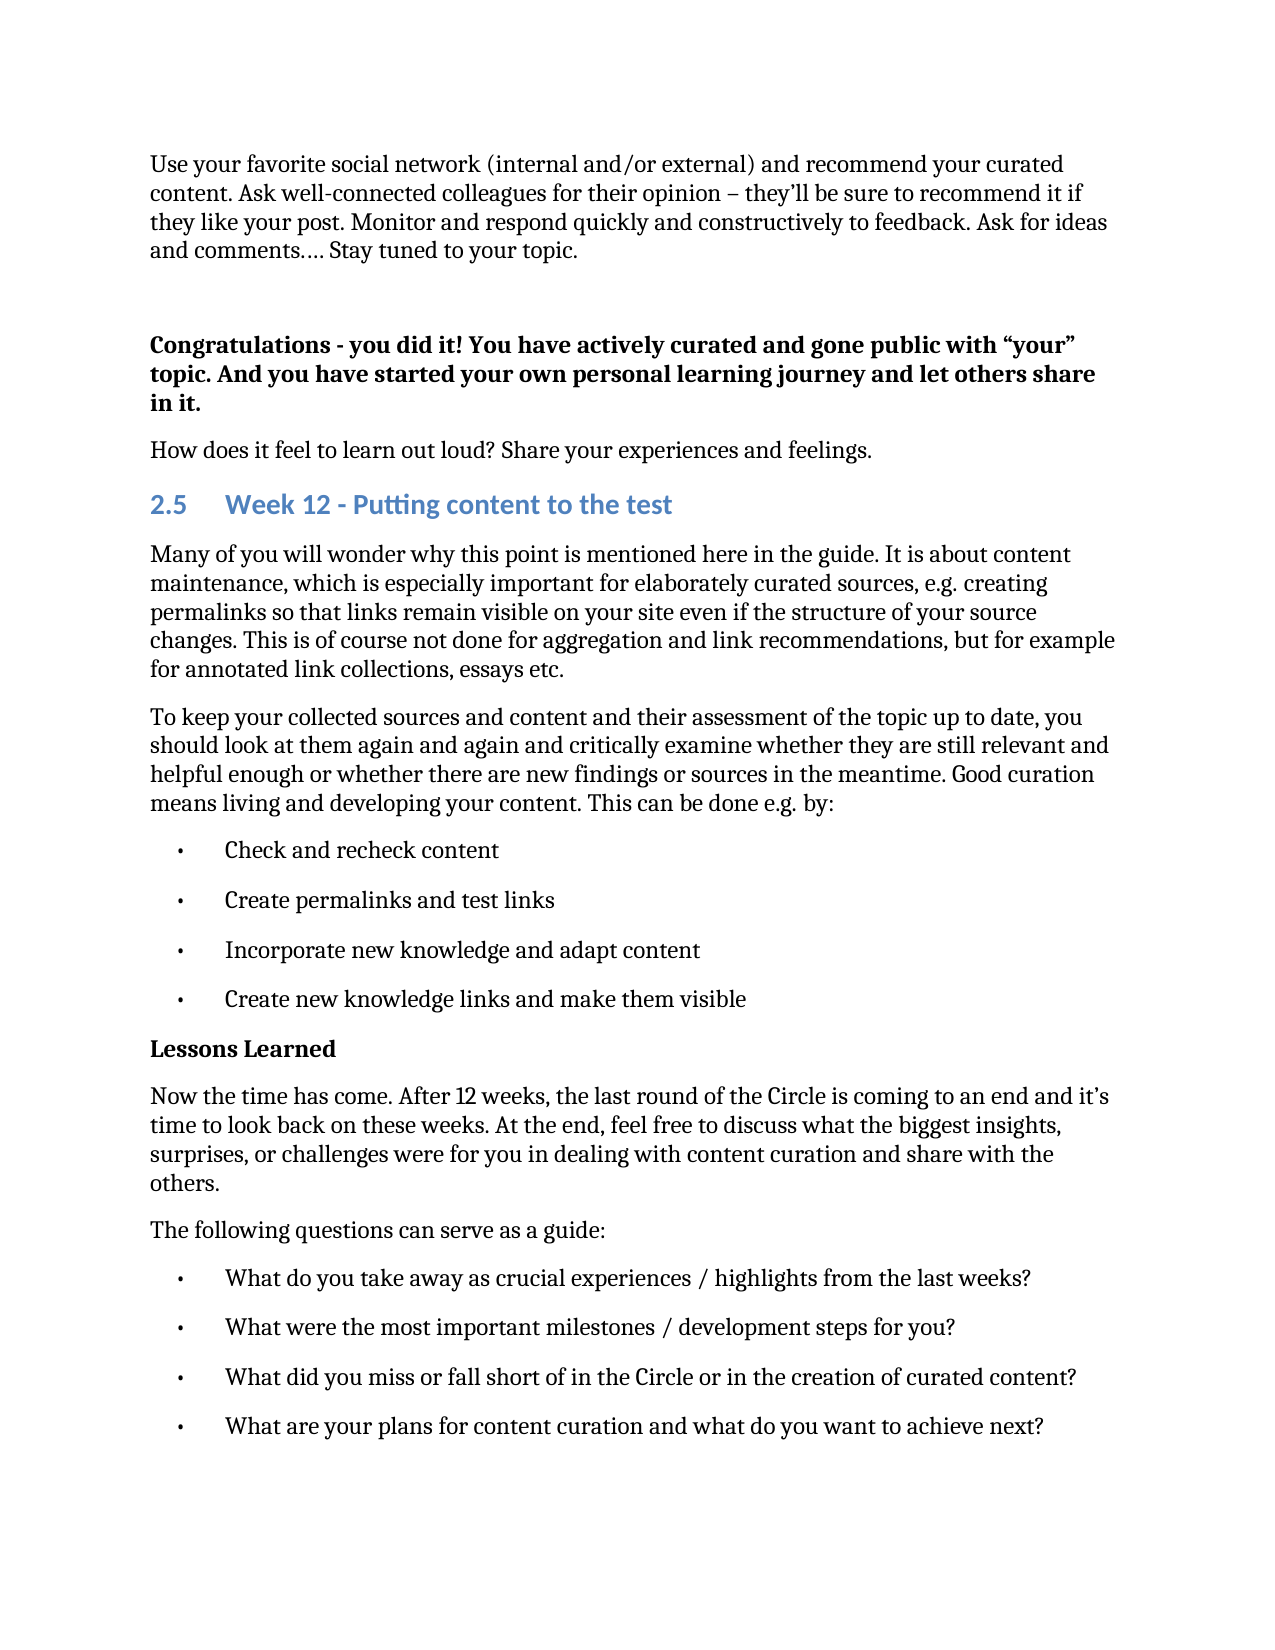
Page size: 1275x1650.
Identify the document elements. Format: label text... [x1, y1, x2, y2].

text To keep your collected sources and content and their assessment of the topic up to date, you should look at them again and again and critically examine whether they are still relevant and helpful enough or whether there are new findings or sources in the meantime. Good curation means living and developing your content. This can be done e.g. by: [150, 703, 1125, 818]
text The following questions can serve as a guide: [150, 1216, 1125, 1245]
list What are your plans for content curation and what do you want to achieve next? [175, 1412, 1125, 1441]
list What do you take away as crucial experiences / highlights from the last weeks? [175, 1263, 1125, 1292]
text Congratulations - you did it! You have actively curated and gone public with “your” topic. And you have started your own personal learning journey and let others share in it. [150, 331, 1125, 417]
list Incorporate new knowledge and adapt content [175, 936, 1125, 964]
list What were the most important milestones / development steps for you? [175, 1313, 1125, 1342]
list Check and recheck content [175, 836, 1125, 865]
list Create new knowledge links and make them visible [175, 985, 1125, 1014]
text How does it feel to learn out loud? Share your experiences and feelings. [150, 436, 1125, 465]
list Create permalinks and test links [175, 886, 1125, 915]
text Many of you will wonder why this point is mentioned here in the guide. It is about content maintenance, which is especially important for elaborately curated sources, e.g. creating permalinks so that links remain visible on your site even if the structure of your source changes. This is of course not done for aggregation and link recommendations, but for example for annotated link collections, essays etc. [150, 540, 1125, 684]
subtitle 2.5 Week 12 - Putting content to the test [150, 486, 1125, 521]
text Now the time has come. After 12 weeks, the last round of the Circle is coming to an end and it’s time to look back on these weeks. At the end, feel free to discuss what the biggest insights, surprises, or challenges were for you in dealing with content curation and share with the others. [150, 1082, 1125, 1197]
list What did you miss or fall short of in the Circle or in the creation of curated content? [175, 1363, 1125, 1391]
text Lessons Learned [150, 1035, 1125, 1063]
text Use your favorite social network (internal and/or external) and recommend your curated content. Ask well-connected colleagues for their opinion – they’ll be sure to recommend it if they like your post. Monitor and respond quickly and constructively to feedback. Ask for ideas and comments.… Stay tuned to your topic. [150, 150, 1125, 265]
